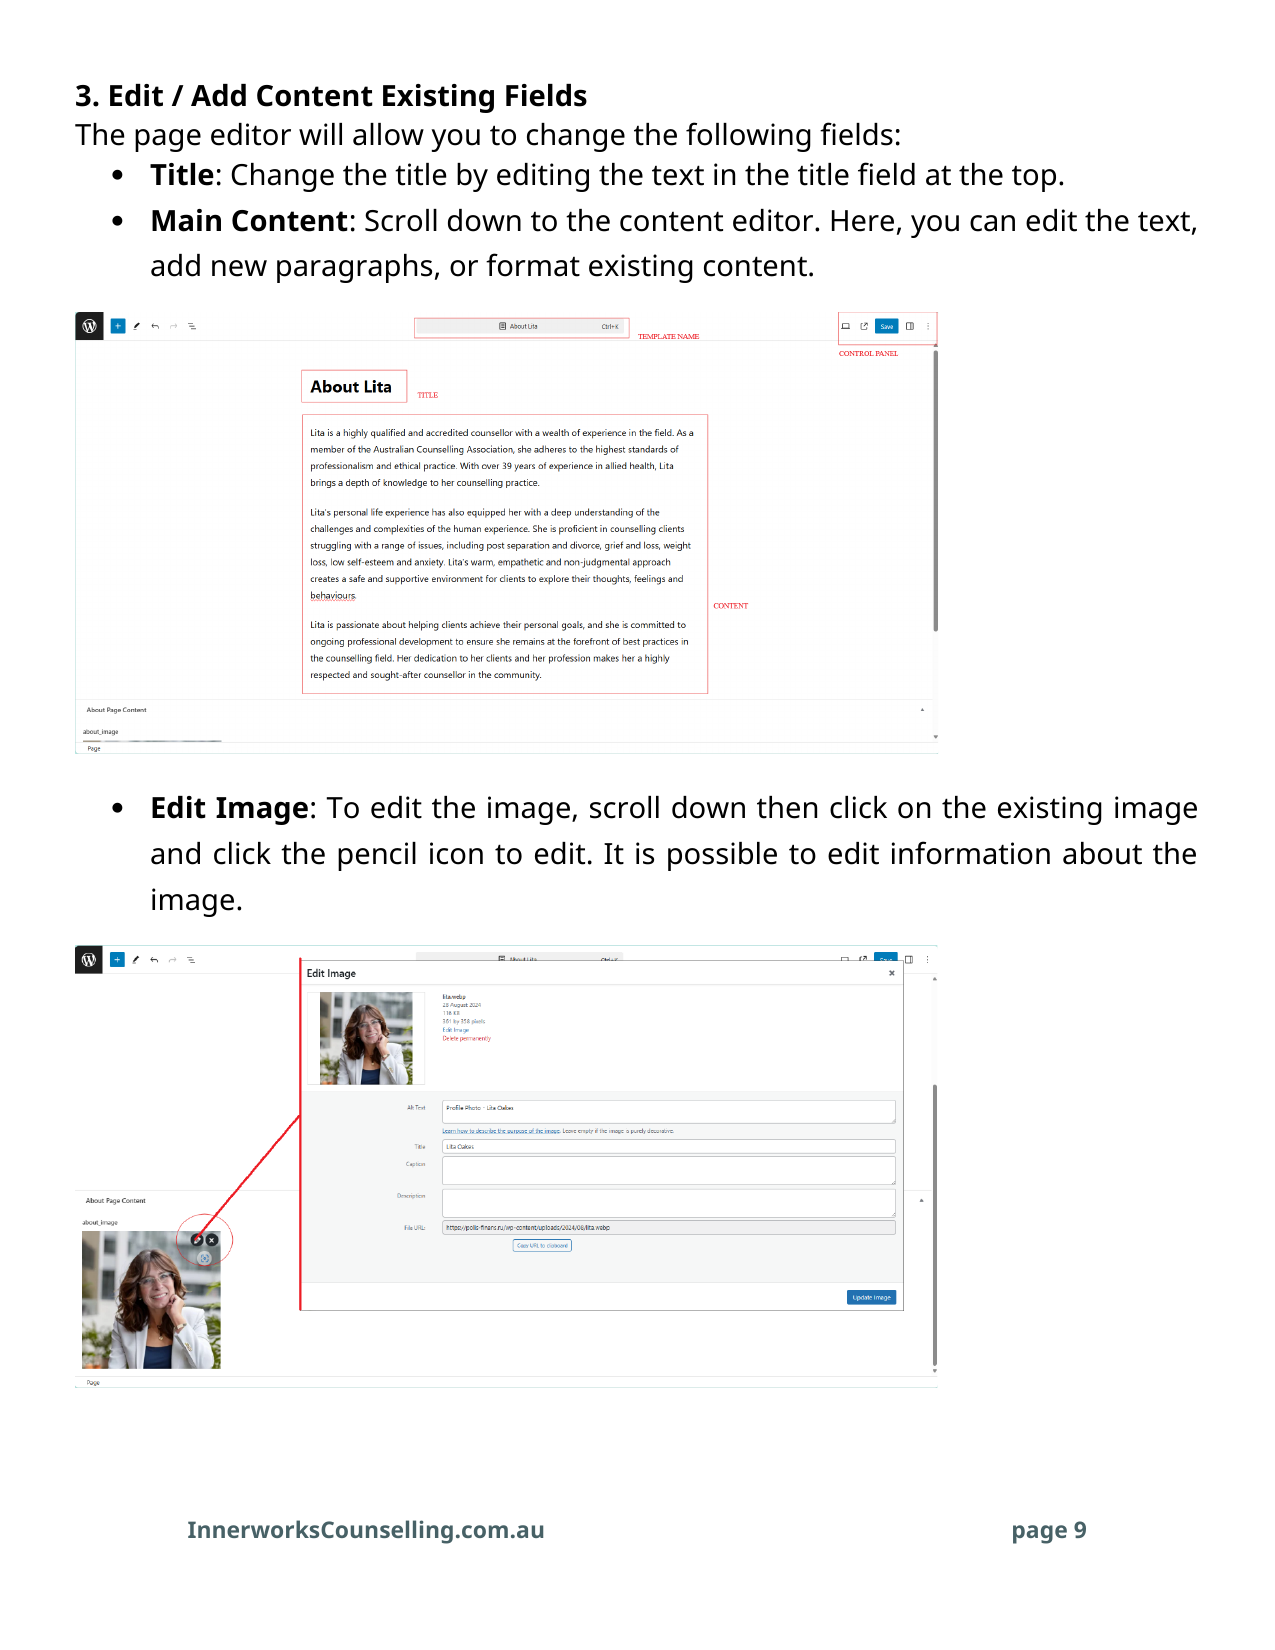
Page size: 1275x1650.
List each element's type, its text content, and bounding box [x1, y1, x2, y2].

list Main Content: Scroll down to the content editor. Here, you can edit the text, add new paragraphs, or format existing content. [112, 200, 1200, 285]
picture [75, 312, 939, 754]
text 3. Edit / Add Content Existing Fields [75, 75, 1200, 115]
text The page editor will allow you to change the following fields: [75, 115, 1200, 154]
list Edit Image: To edit the image, scroll down then click on the existing image and click the pencil icon to edit. It is possible to edit information about the image. [112, 788, 1200, 919]
picture [75, 945, 938, 1388]
list Title: Change the title by editing the text in the title field at the top. [112, 154, 1200, 194]
